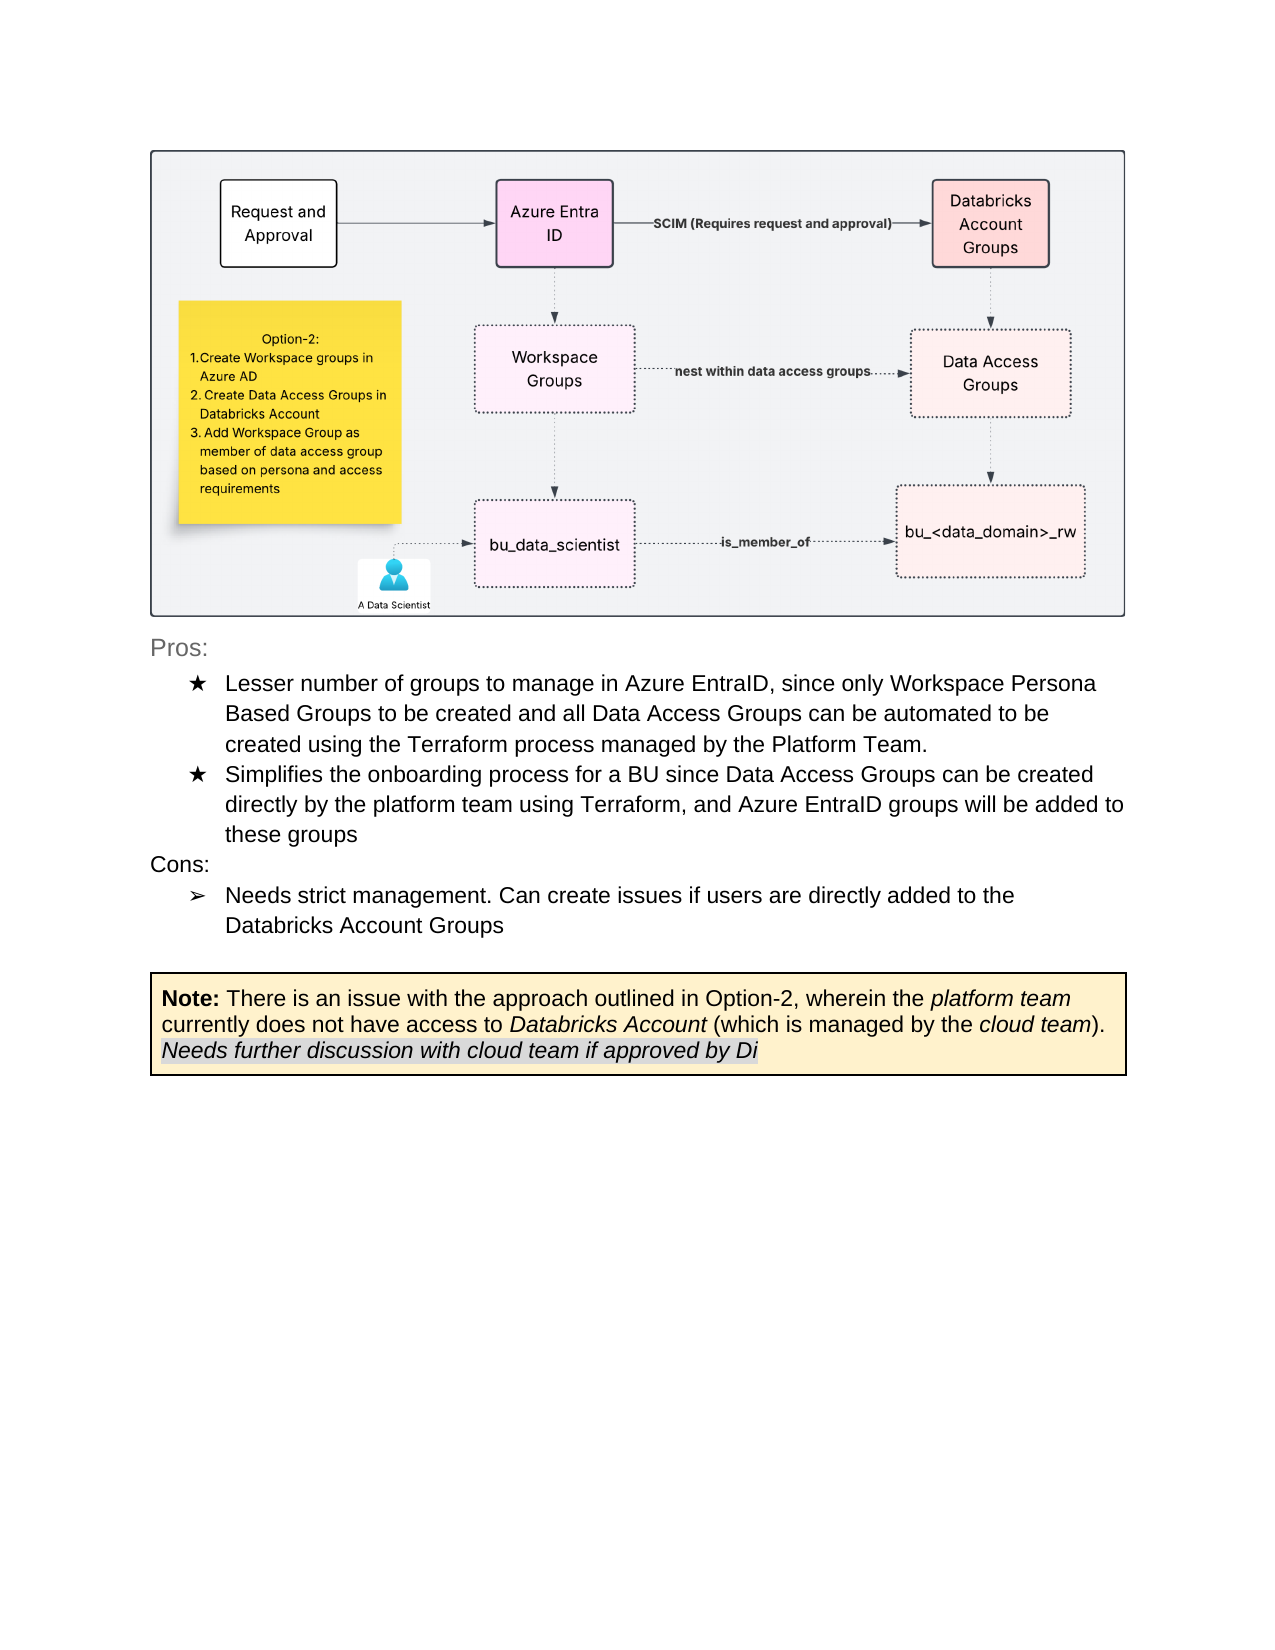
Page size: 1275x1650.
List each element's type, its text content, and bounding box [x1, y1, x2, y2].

picture [150, 150, 1125, 617]
table_header Note: There is an issue with the approach outlined in Option-2, wherein the platform team currently does not have access to Databricks Account (which is managed by the cloud team). Needs further discussion with cloud team if approved by Di [152, 974, 1125, 1074]
list Simplifies the onboarding process for a BU since Data Access Groups can be created directly by the platform team using Terraform, and Azure EntraID groups will be added to these groups [187, 761, 1125, 847]
list Needs strict management. Can create issues if users are directly added to the Databricks Account Groups [187, 882, 1125, 938]
text Cons: [150, 851, 1125, 878]
list Lesser number of groups to manage in Azure EntraID, since only Workspace Persona Based Groups to be created and all Data Access Groups can be automated to be created using the Terraform process managed by the Platform Team. [187, 670, 1125, 757]
subtitle Pros: [150, 633, 1125, 662]
